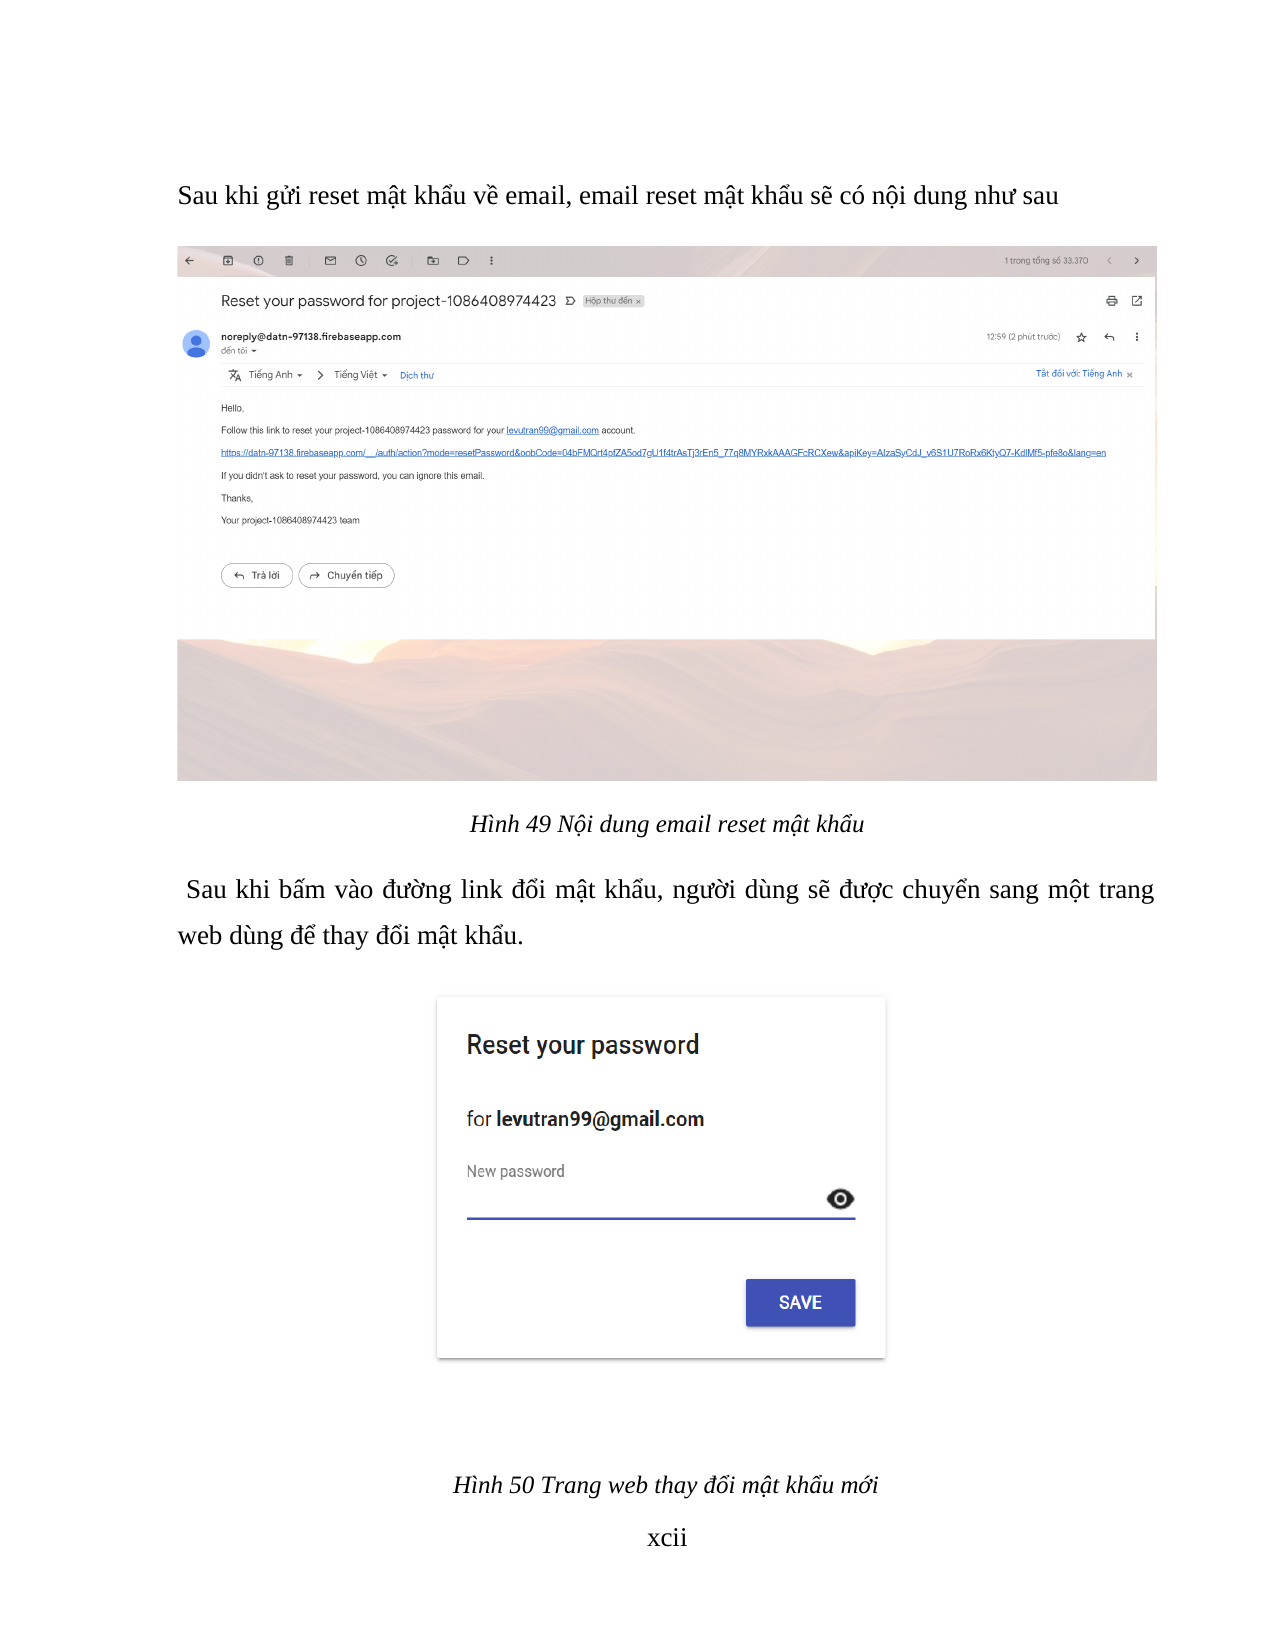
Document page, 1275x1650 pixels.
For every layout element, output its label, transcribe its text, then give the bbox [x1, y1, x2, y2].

picture [177, 246, 1157, 781]
text Sau khi bấm vào đường link đổi mật khẩu, người dùng sẽ được chuyển sang một trang web dùng để thay đổi mật khẩu. [177, 873, 1157, 951]
picture [400, 987, 934, 1442]
text Sau khi gửi reset mật khẩu về email, email reset mật khẩu sẽ có nội dung như sau [177, 179, 1157, 210]
